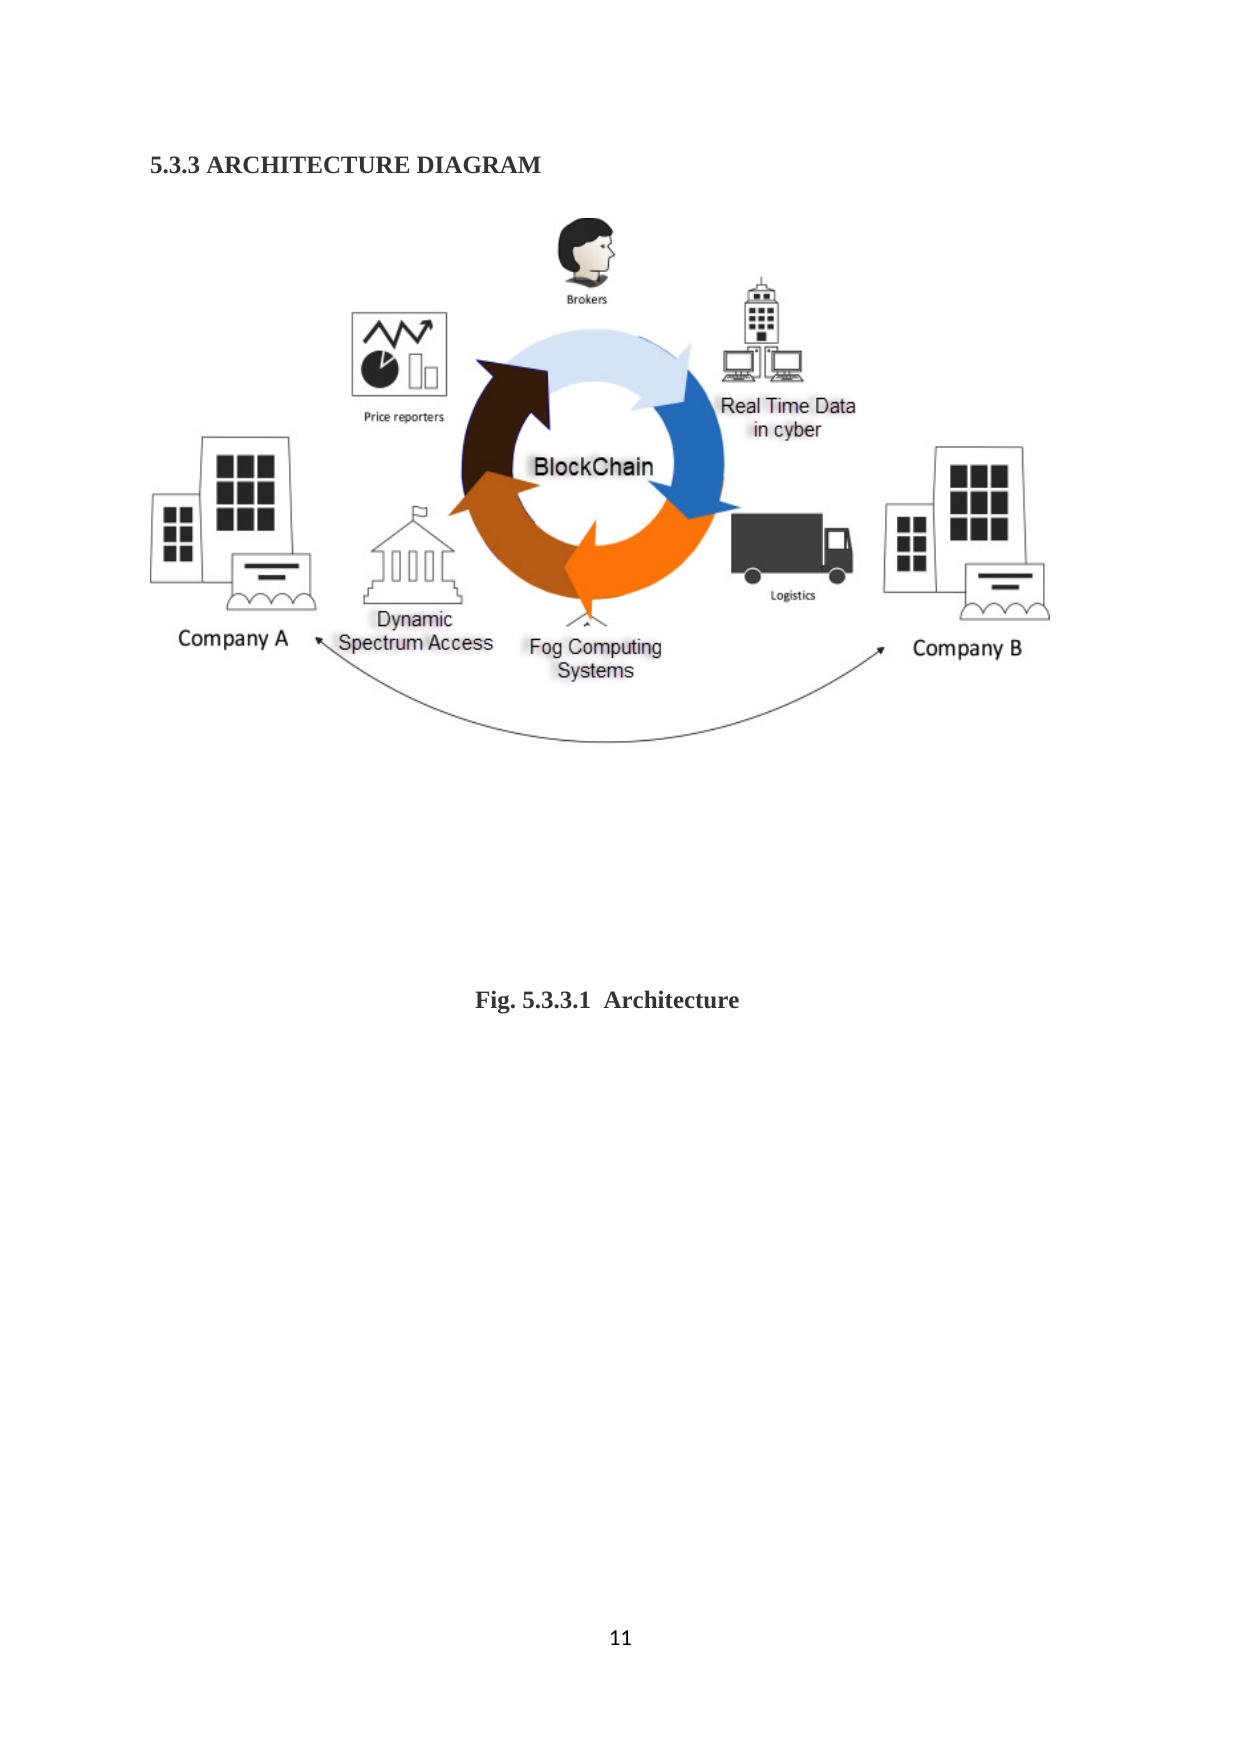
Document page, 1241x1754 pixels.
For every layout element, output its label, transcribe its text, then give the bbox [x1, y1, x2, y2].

text Fig. 5.3.3.1 Architecture [150, 985, 1090, 1013]
text 5.3.3 ARCHITECTURE DIAGRAM [150, 150, 1090, 179]
picture [150, 218, 1050, 956]
